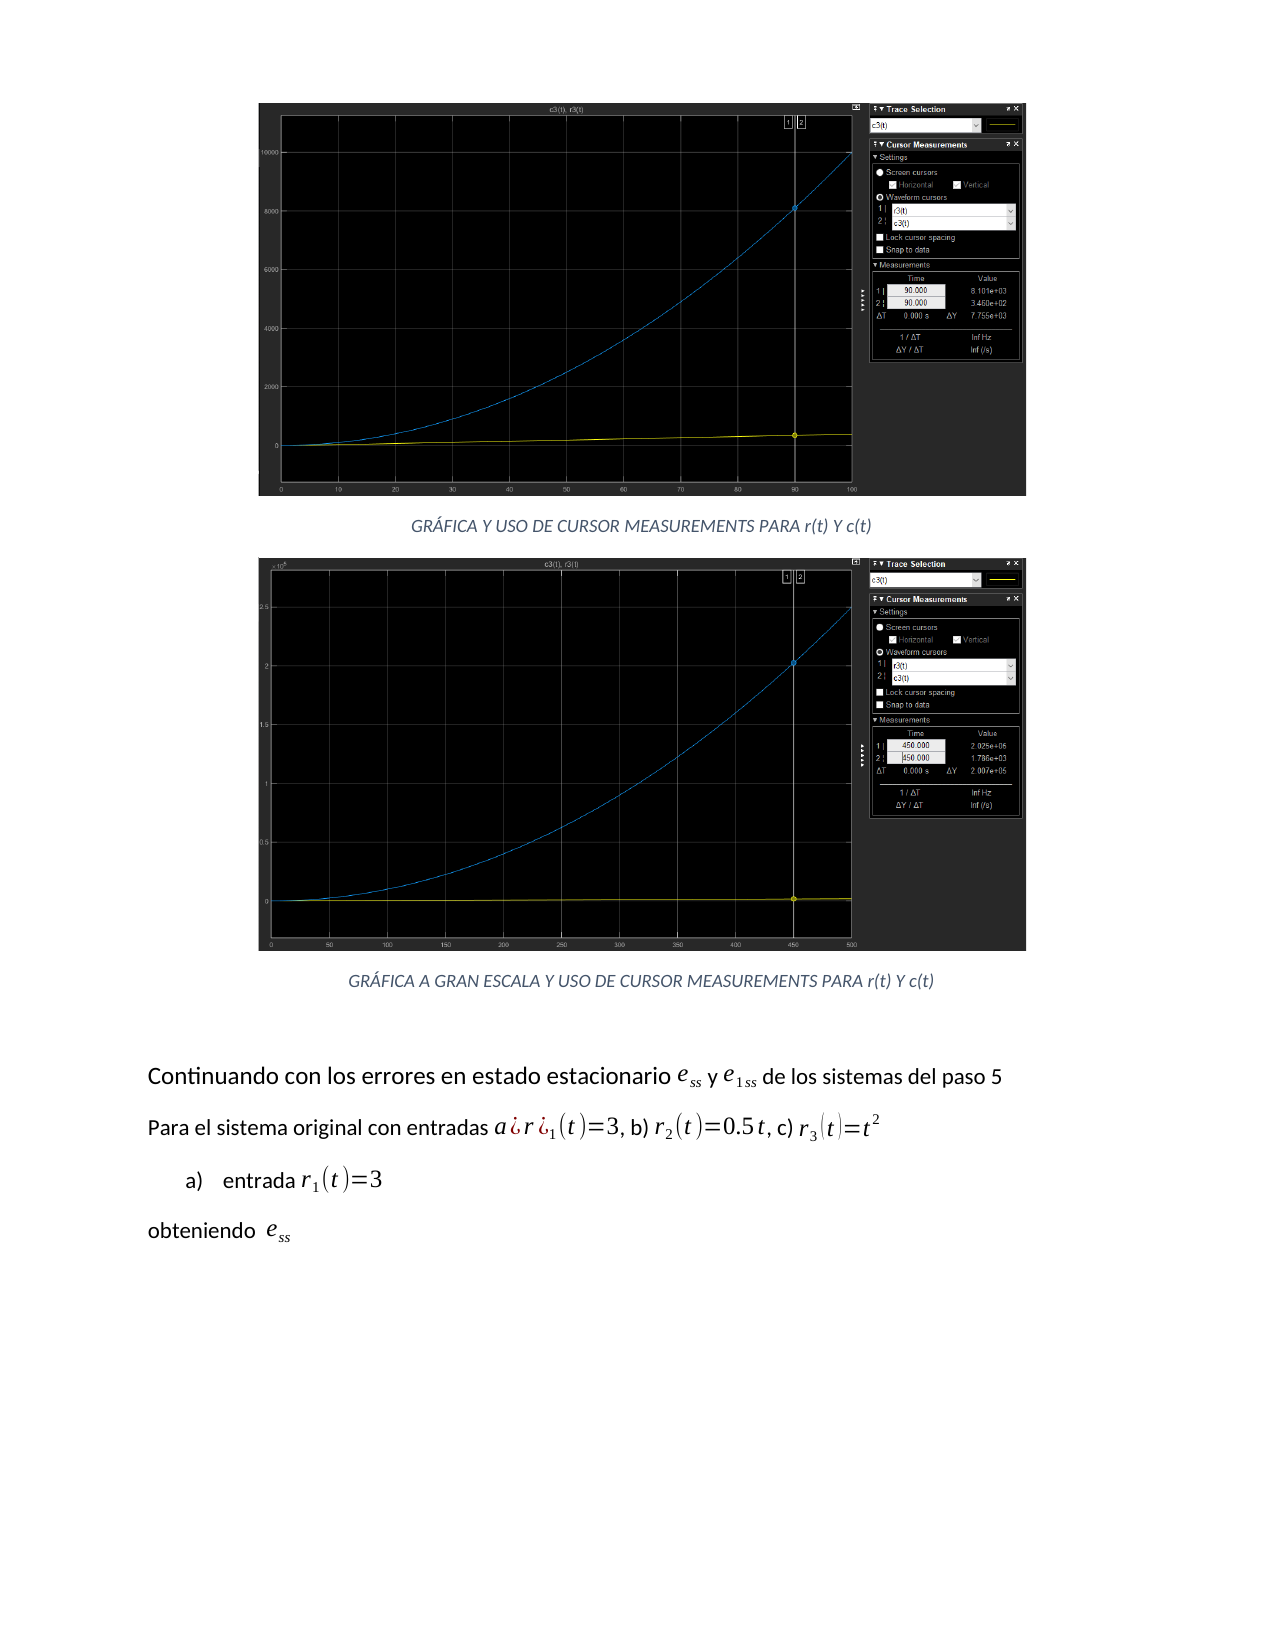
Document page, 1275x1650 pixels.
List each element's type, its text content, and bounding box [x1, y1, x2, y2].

text Continuando con los errores en estado estacionario y de los sistemas del paso 5 [148, 1060, 1137, 1091]
list entrada [185, 1164, 1137, 1196]
picture [258, 103, 1027, 496]
text Para el sistema original con entradas , b) , c) [148, 1110, 1137, 1145]
text GRÁFICA Y USO DE CURSOR MEASUREMENTS PARA r(t) Y c(t) [148, 514, 1137, 537]
picture [258, 557, 1027, 951]
text obteniendo [148, 1214, 1137, 1246]
text GRÁFICA A GRAN ESCALA Y USO DE CURSOR MEASUREMENTS PARA r(t) Y c(t) [148, 969, 1137, 992]
